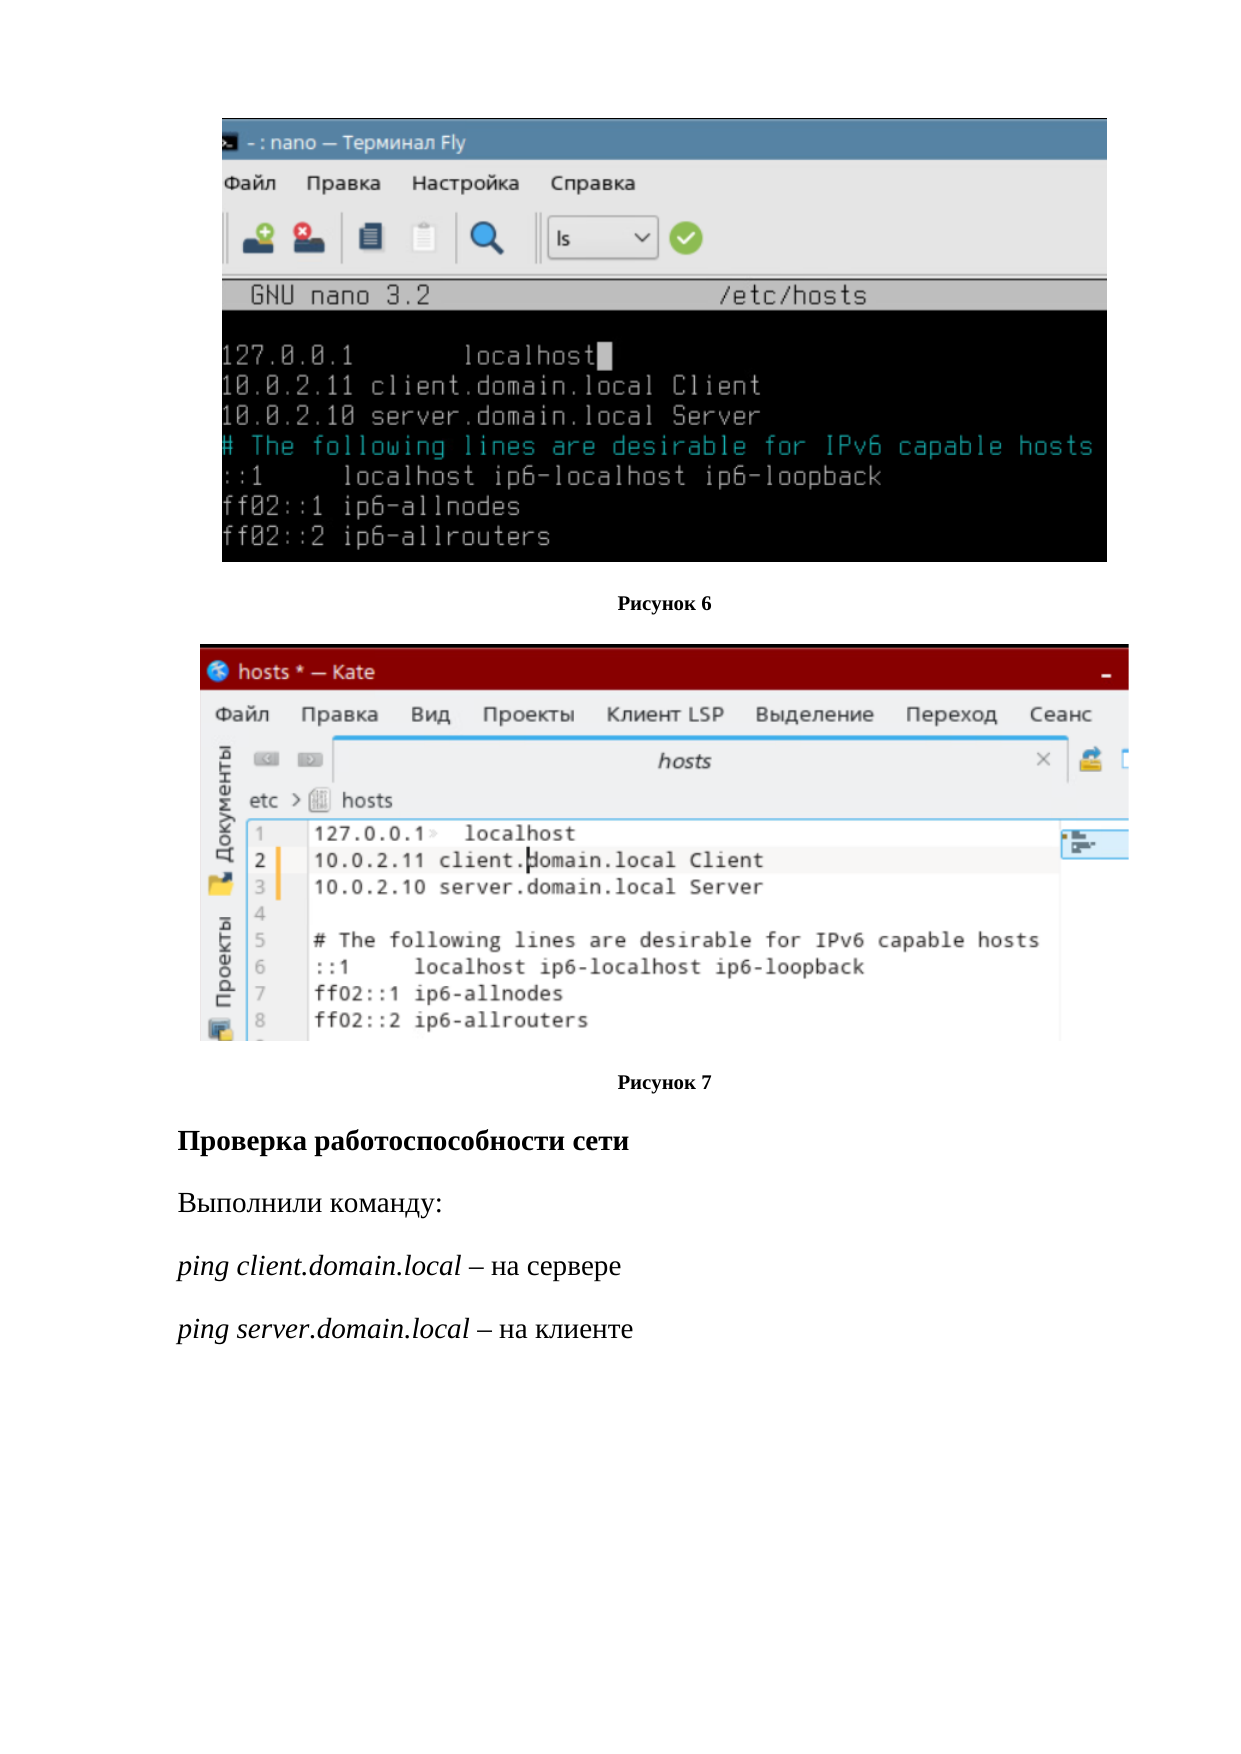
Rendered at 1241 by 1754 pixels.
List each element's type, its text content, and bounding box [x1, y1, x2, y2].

picture [200, 644, 1129, 1041]
text ping server.domain.local – на клиенте [177, 1311, 1152, 1344]
text ping client.domain.local – на сервере [177, 1248, 1152, 1282]
text Рисунок 7 [177, 1070, 1152, 1094]
text Проверка работоспособности сети [177, 1123, 1152, 1156]
text Рисунок 6 [177, 591, 1152, 615]
picture [222, 118, 1107, 562]
text Выполнили команду: [177, 1186, 1152, 1219]
